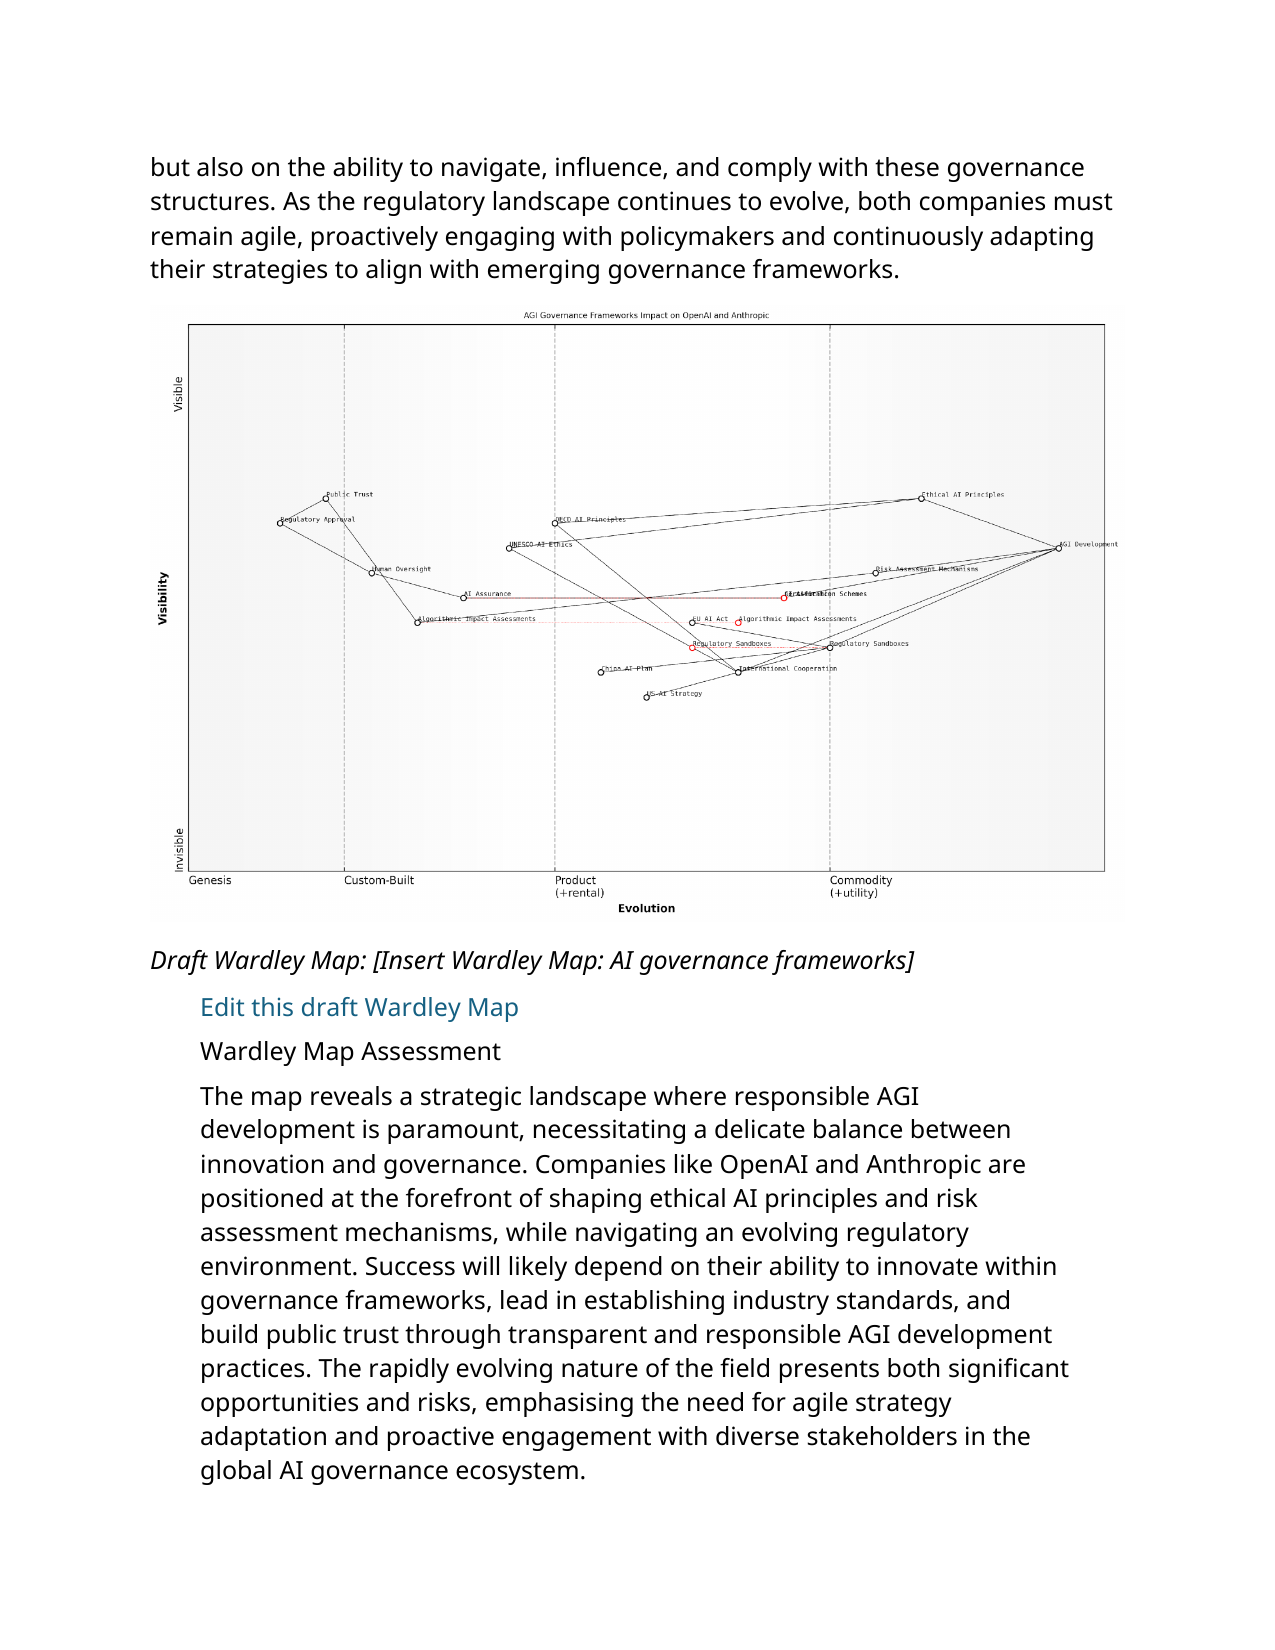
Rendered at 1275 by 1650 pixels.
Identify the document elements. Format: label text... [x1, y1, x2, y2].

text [150, 150, 1125, 286]
text Wardley Map Assessment [200, 1034, 1075, 1068]
text Draft Wardley Map: [Insert Wardley Map: AI governance frameworks] [150, 943, 1125, 977]
picture [150, 305, 1125, 922]
text Edit this draft Wardley Map [200, 989, 1075, 1023]
text The map reveals a strategic landscape where responsible AGI development is paramount, necessitating a delicate balance between innovation and governance. Companies like OpenAI and Anthropic are positioned at the forefront of shaping ethical AI principles and risk assessment mechanisms, while navigating an evolving regulatory environment. Success will likely depend on their ability to innovate within governance frameworks, lead in establishing industry standards, and build public trust through transparent and responsible AGI development practices. The rapidly evolving nature of the field presents both significant opportunities and risks, emphasising the need for agile strategy adaptation and proactive engagement with diverse stakeholders in the global AI governance ecosystem. [200, 1078, 1075, 1487]
